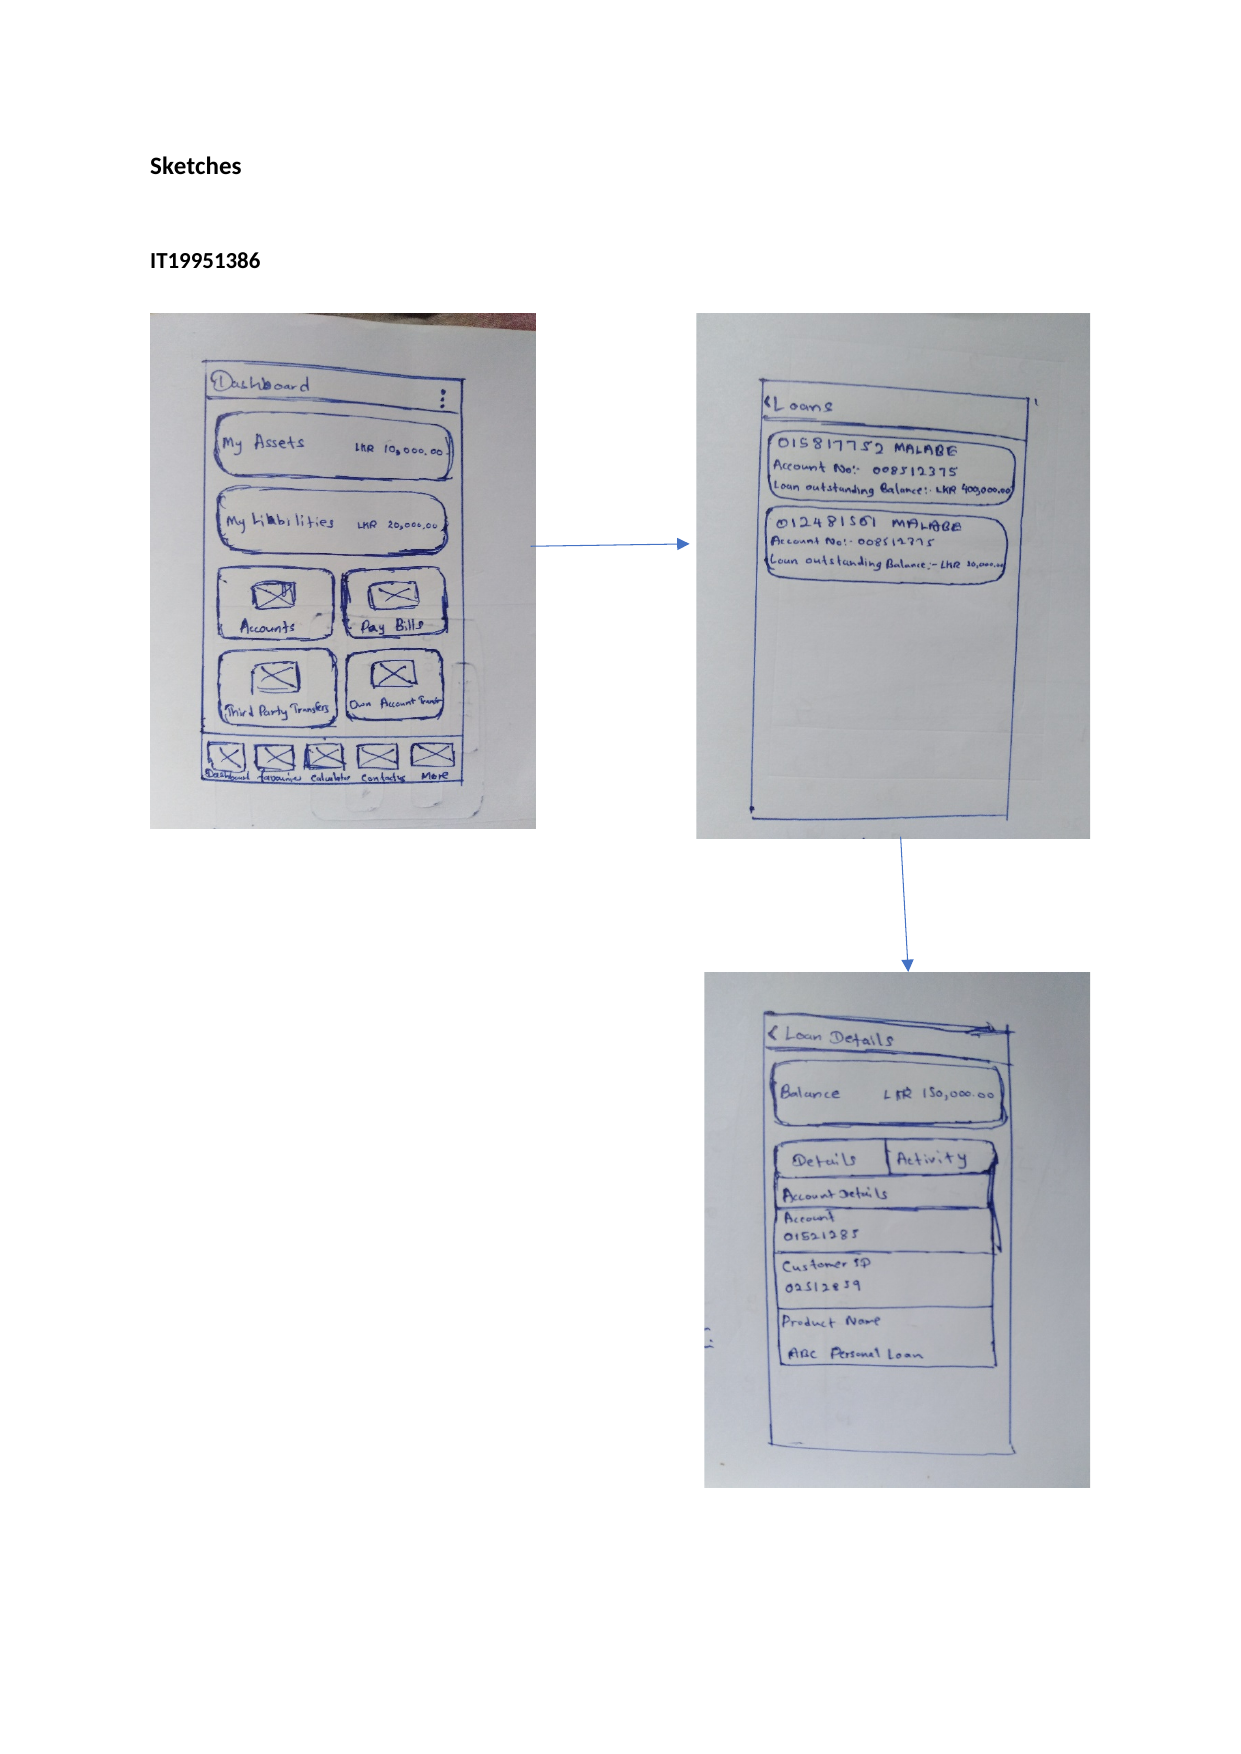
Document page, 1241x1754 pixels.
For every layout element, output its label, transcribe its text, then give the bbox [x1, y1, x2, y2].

text Sketches [150, 150, 1090, 181]
picture [704, 972, 1091, 1488]
picture [696, 313, 1091, 839]
picture [150, 313, 536, 829]
text IT19951386 [150, 246, 1090, 274]
